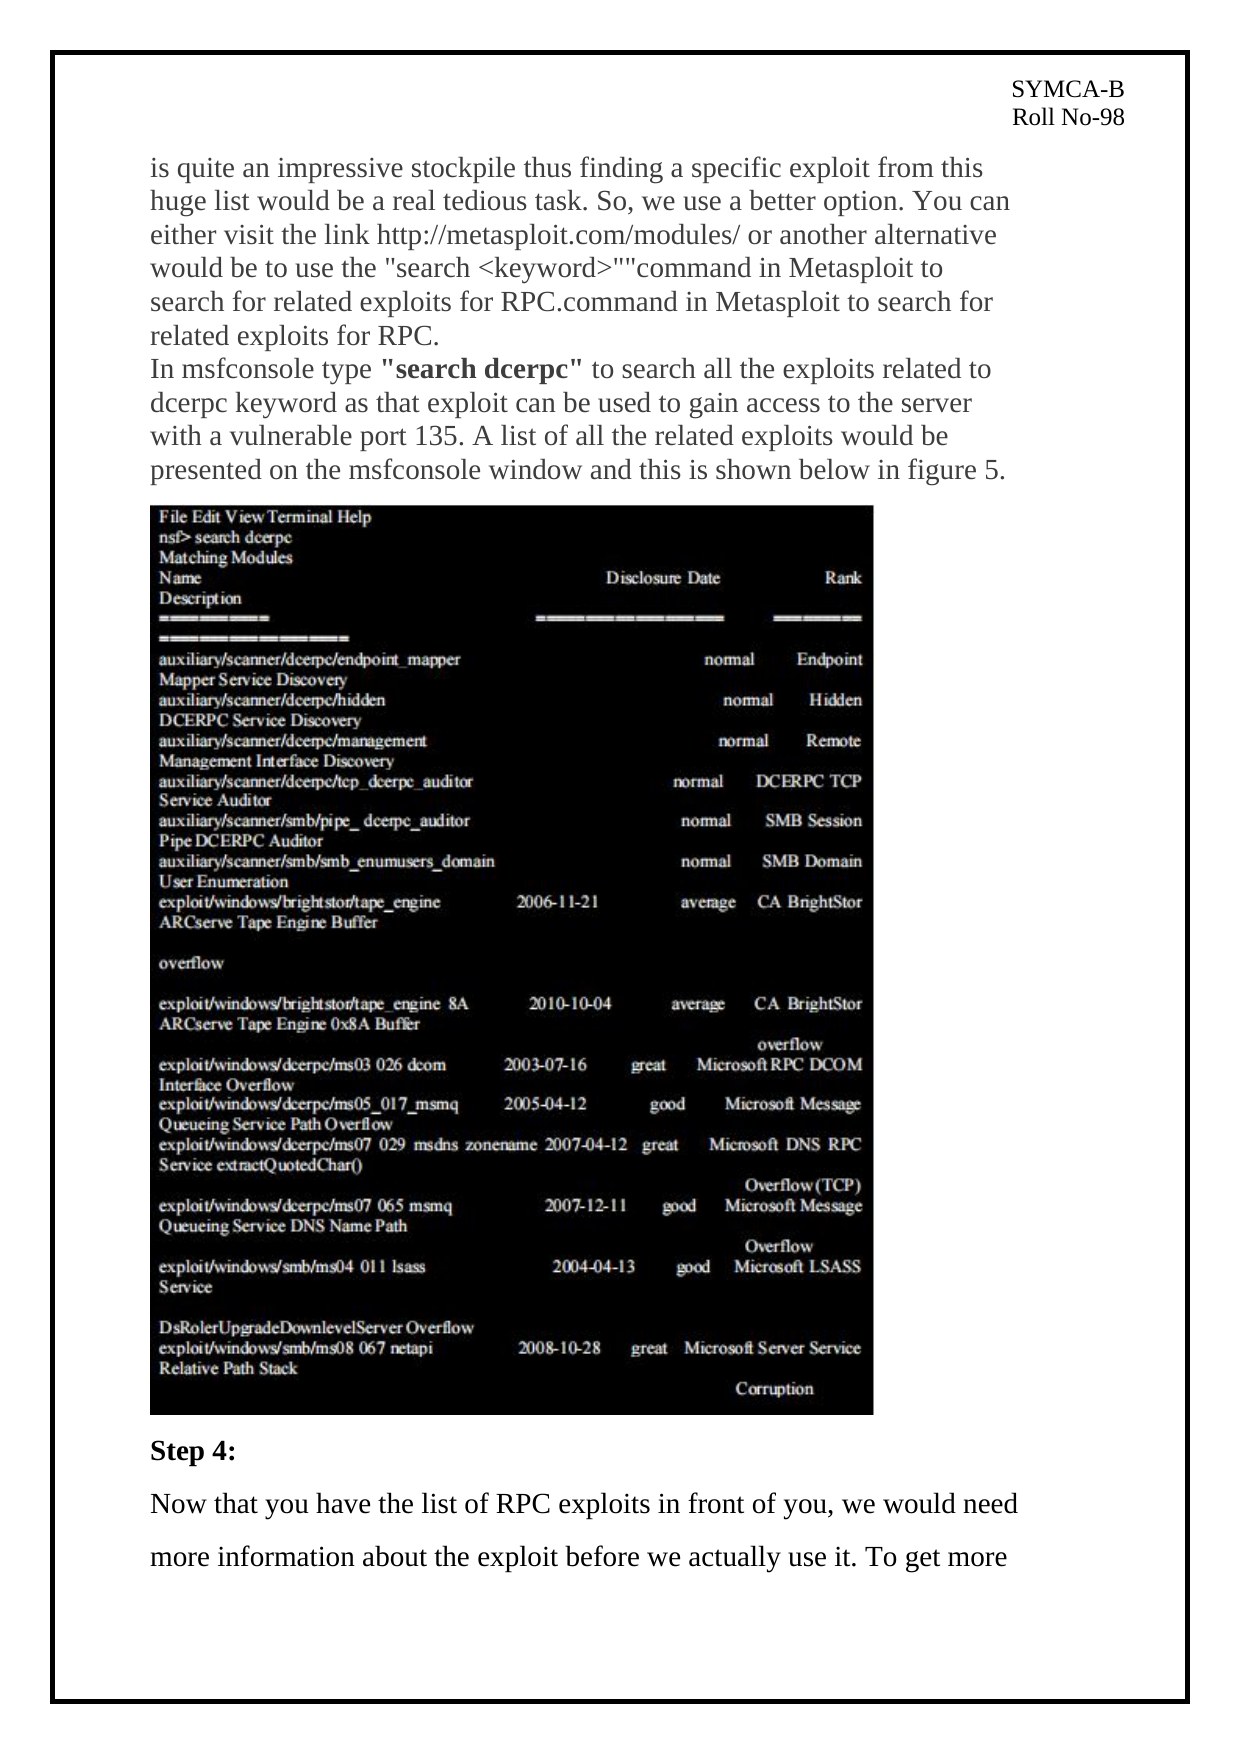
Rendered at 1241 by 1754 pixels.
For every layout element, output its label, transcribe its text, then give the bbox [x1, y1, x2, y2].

text huge list would be a real tedious task. So, we use a better option. You can [150, 183, 1090, 217]
text Now that you have the list of RPC exploits in front of you, we would need [150, 1486, 1090, 1519]
text would be to use the "search <keyword>""command in Metasploit to [150, 251, 1090, 284]
text with a vulnerable port 135. A list of all the related exploits would be [150, 418, 1090, 452]
text In msfconsole type "search dcerpc" to search all the exploits related to [150, 351, 1090, 385]
text search for related exploits for RPC.command in Metasploit to search for [150, 284, 1090, 318]
text presented on the msfconsole window and this is shown below in figure 5. [150, 452, 1090, 485]
text dcerpc keyword as that exploit can be used to gain access to the server [150, 385, 1090, 418]
text is quite an impressive stockpile thus finding a specific exploit from this [150, 150, 1090, 183]
picture [150, 504, 880, 1415]
text more information about the exploit before we actually use it. To get more [150, 1539, 1090, 1572]
text related exploits for RPC. [150, 318, 1090, 351]
text either visit the link http://metasploit.com/modules/ or another alternative [150, 217, 1090, 251]
text Step 4: [150, 1433, 1090, 1467]
